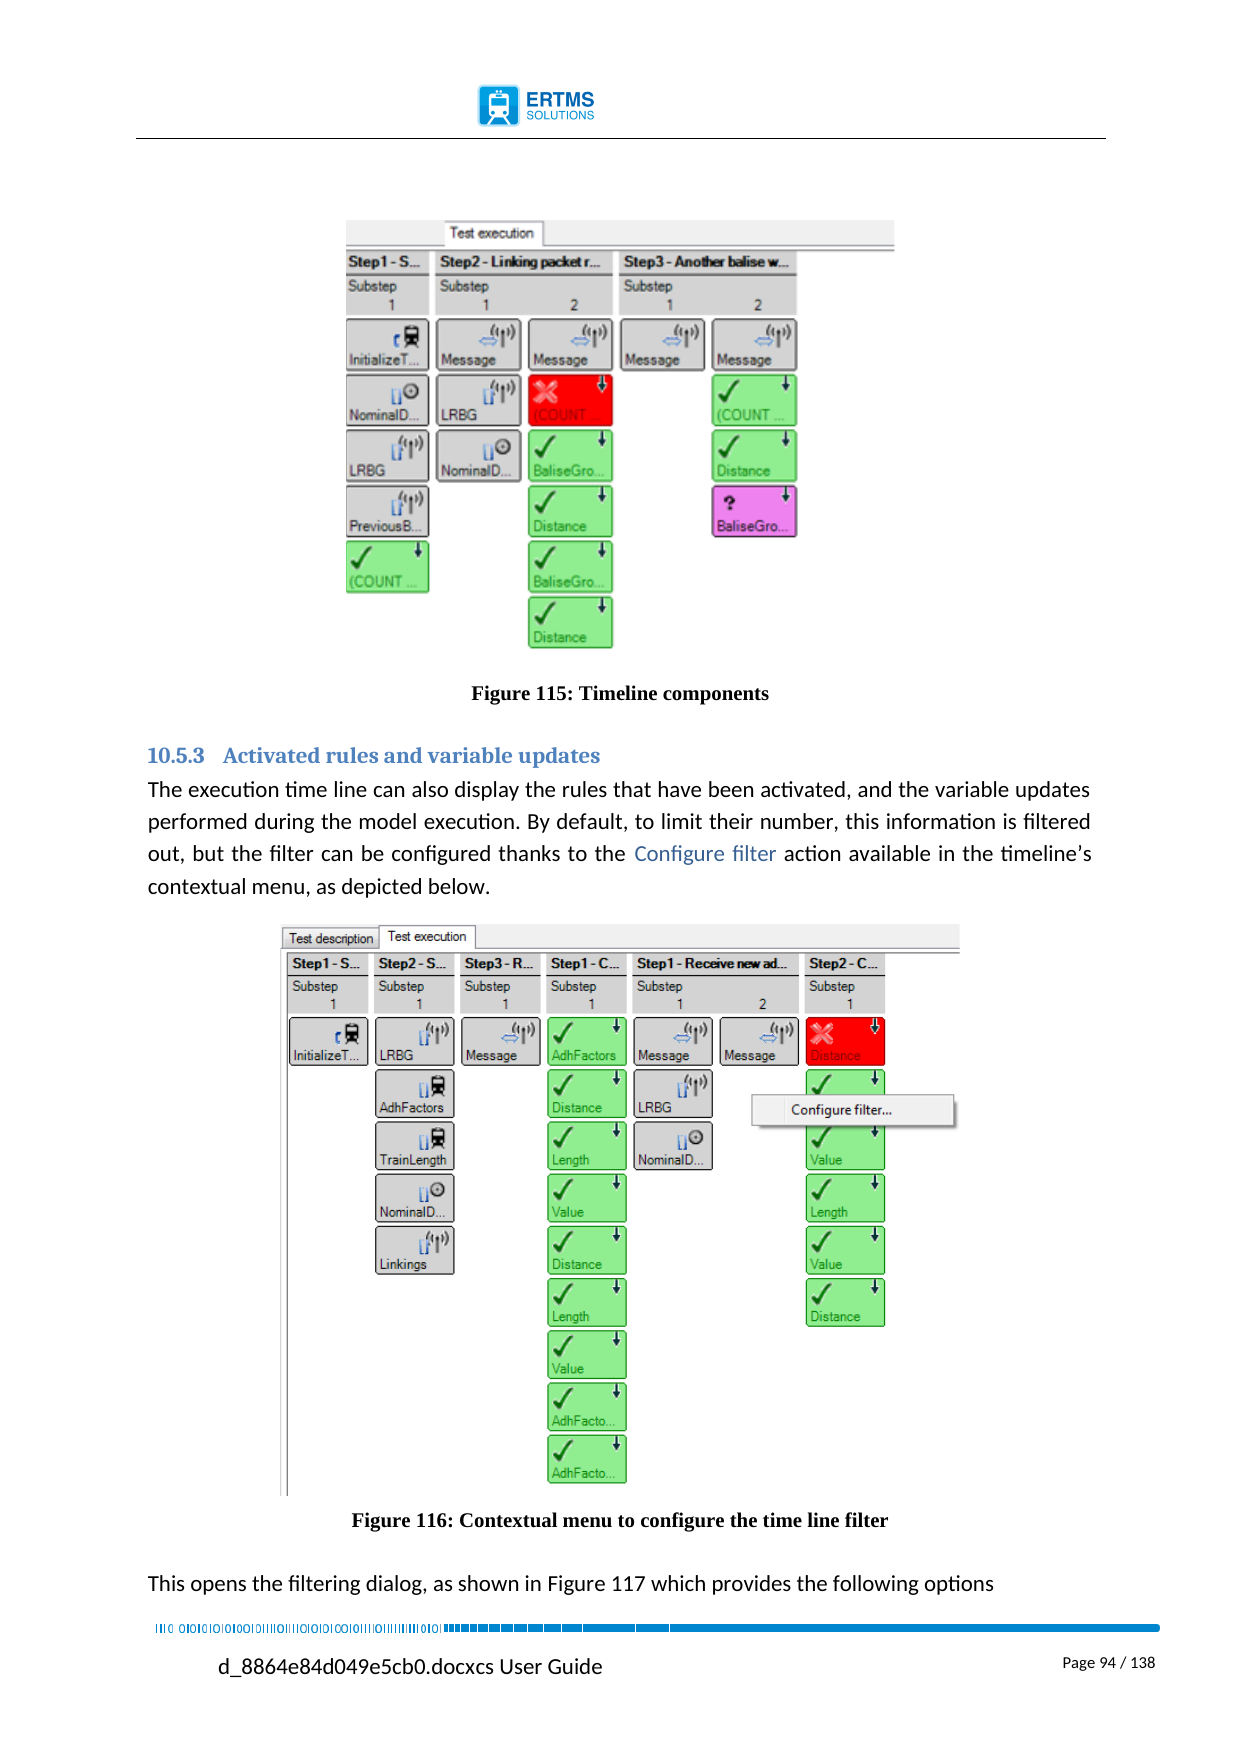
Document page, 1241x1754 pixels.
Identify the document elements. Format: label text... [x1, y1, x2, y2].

text This opens the filtering dialog, as shown in Figure 117 which provides the following options [148, 1569, 1093, 1597]
picture [280, 924, 960, 1496]
subtitle Activated rules and variable updates [148, 743, 1093, 769]
text Figure 115: Timeline components [148, 681, 1093, 705]
picture [156, 1624, 1160, 1633]
picture [346, 220, 895, 669]
picture [466, 73, 605, 138]
text Figure 116: Contextual menu to configure the time line filter [148, 1508, 1093, 1532]
text The execution time line can also display the rules that have been activated, and the variable updates performed during the model execution. By default, to limit their number, this information is filtered out, but the filter can be configured thanks to the Configure filter action available in the timeline’s contextual menu, as depicted below. [148, 775, 1093, 900]
